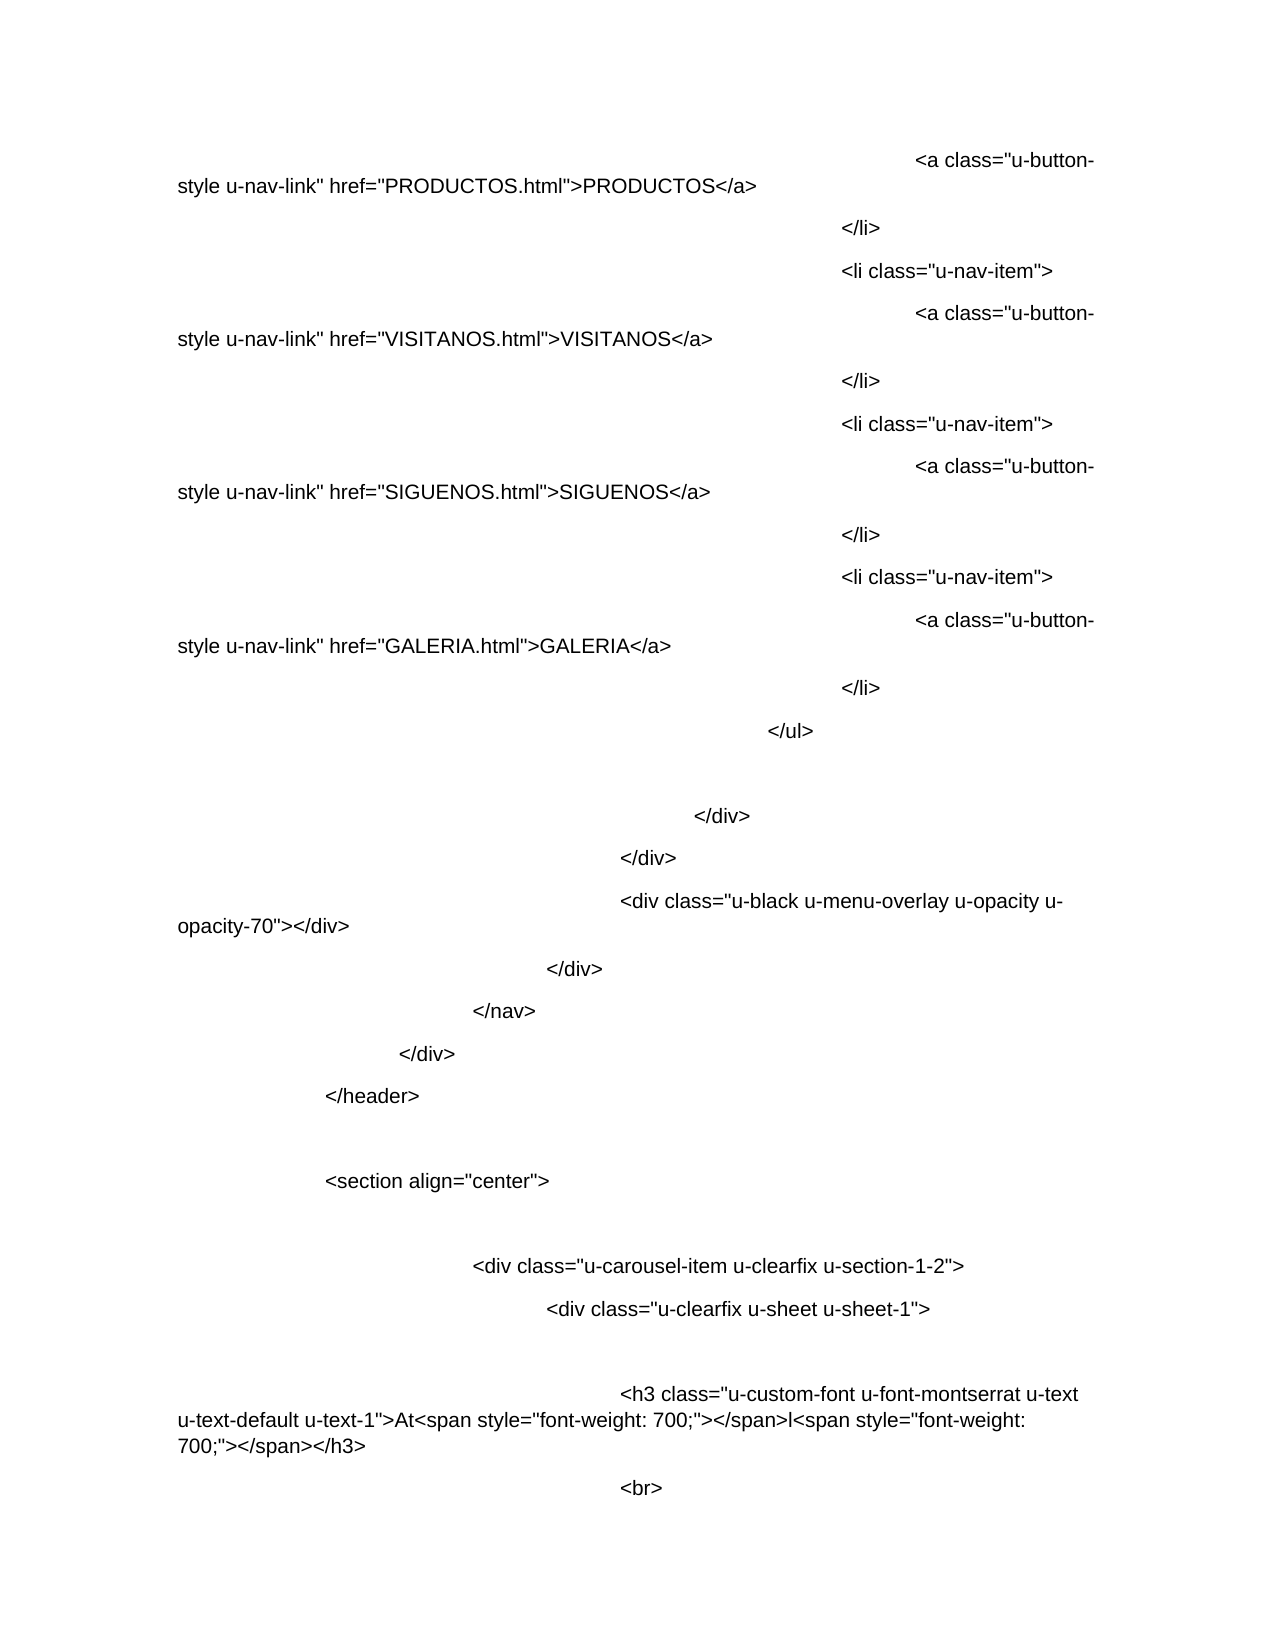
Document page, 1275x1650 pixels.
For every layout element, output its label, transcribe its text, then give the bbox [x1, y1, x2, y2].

text </li> [177, 676, 1098, 700]
text </ul> [177, 718, 1098, 742]
text <section align="center"> [177, 1169, 1098, 1193]
text </nav> [177, 999, 1098, 1023]
text <li class="u-nav-item"> [177, 258, 1098, 282]
text <br> [177, 1476, 1098, 1500]
text <li class="u-nav-item"> [177, 412, 1098, 436]
text <li class="u-nav-item"> [177, 565, 1098, 589]
text </div> [177, 846, 1098, 870]
text <a class="u-button-style u-nav-link" href="GALERIA.html">GALERIA</a> [177, 608, 1098, 657]
text <a class="u-button-style u-nav-link" href="VISITANOS.html">VISITANOS</a> [177, 301, 1098, 351]
text <div class="u-clearfix u-sheet u-sheet-1"> [177, 1297, 1098, 1321]
text </li> [177, 369, 1098, 393]
text </div> [177, 1042, 1098, 1066]
text <h3 class="u-custom-font u-font-montserrat u-text u-text-default u-text-1">At<span style="font-weight: 700;"></span>l<span style="font-weight: 700;"></span></h3> [177, 1382, 1098, 1457]
text <div class="u-black u-menu-overlay u-opacity u-opacity-70"></div> [177, 888, 1098, 938]
text </li> [177, 216, 1098, 240]
text <div class="u-carousel-item u-clearfix u-section-1-2"> [177, 1254, 1098, 1278]
text </div> [177, 803, 1098, 827]
text <a class="u-button-style u-nav-link" href="SIGUENOS.html">SIGUENOS</a> [177, 454, 1098, 504]
text </div> [177, 957, 1098, 981]
text </header> [177, 1084, 1098, 1108]
text <a class="u-button-style u-nav-link" href="PRODUCTOS.html">PRODUCTOS</a> [177, 148, 1098, 197]
text </li> [177, 523, 1098, 547]
